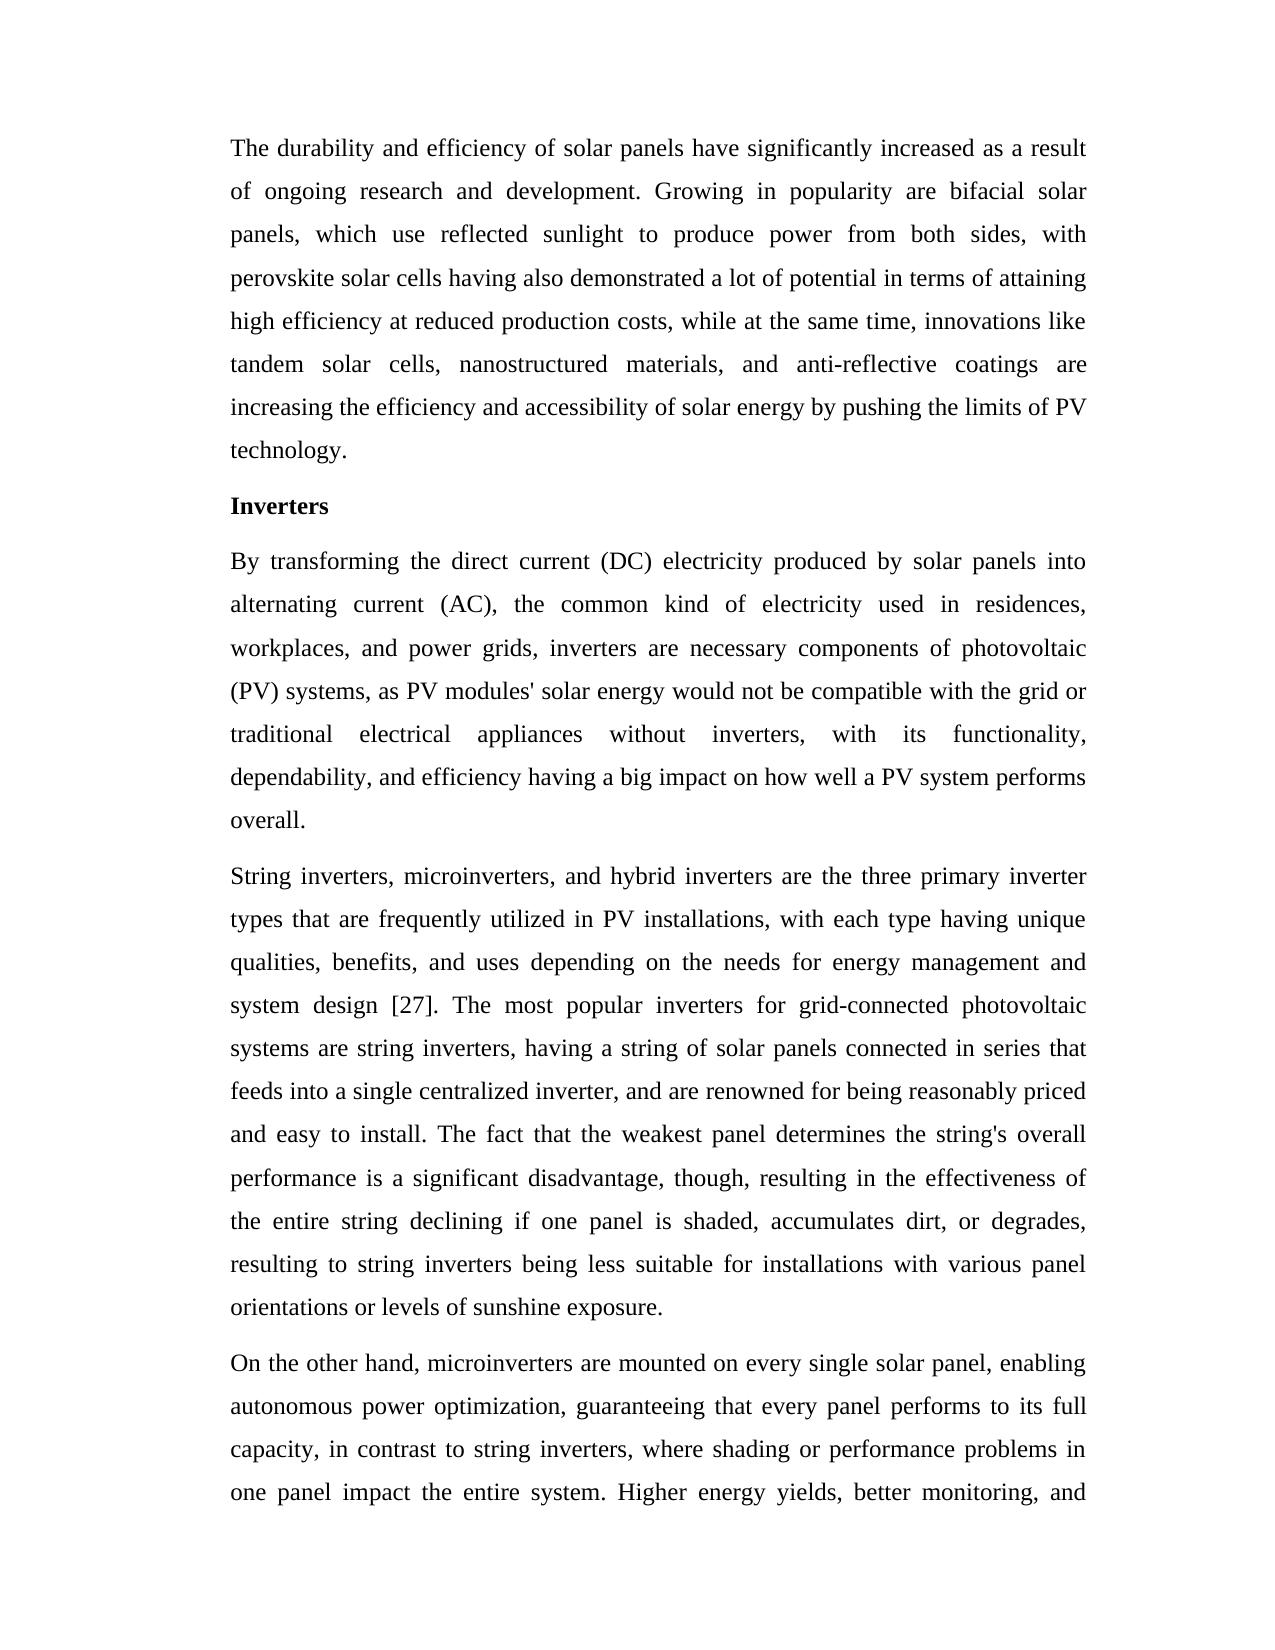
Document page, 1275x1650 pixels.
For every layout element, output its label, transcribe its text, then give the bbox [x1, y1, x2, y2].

text Inverters [230, 491, 1087, 519]
text By transforming the direct current (DC) electricity produced by solar panels into alternating current (AC), the common kind of electricity used in residences, workplaces, and power grids, inverters are necessary components of photovoltaic (PV) systems, as PV modules' solar energy would not be compatible with the grid or traditional electrical appliances without inverters, with its functionality, dependability, and efficiency having a big impact on how well a PV system performs overall. [230, 546, 1087, 834]
text The durability and efficiency of solar panels have significantly increased as a result of ongoing research and development. Growing in popularity are bifacial solar panels, which use reflected sunlight to produce power from both sides, with perovskite solar cells having also demonstrated a lot of potential in terms of attaining high efficiency at reduced production costs, while at the same time, innovations like tandem solar cells, nanostructured materials, and anti-reflective coatings are increasing the efficiency and accessibility of solar energy by pushing the limits of PV technology. [230, 133, 1087, 464]
text String inverters, microinverters, and hybrid inverters are the three primary inverter types that are frequently utilized in PV installations, with each type having unique qualities, benefits, and uses depending on the needs for energy management and system design [27]. The most popular inverters for grid-connected photovoltaic systems are string inverters, having a string of solar panels connected in series that feeds into a single centralized inverter, and are renowned for being reasonably priced and easy to install. The fact that the weakest panel determines the string's overall performance is a significant disadvantage, though, resulting in the effectiveness of the entire string declining if one panel is shaded, accumulates dirt, or degrades, resulting to string inverters being less suitable for installations with various panel orientations or levels of sunshine exposure. [230, 861, 1087, 1321]
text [230, 1348, 1087, 1506]
